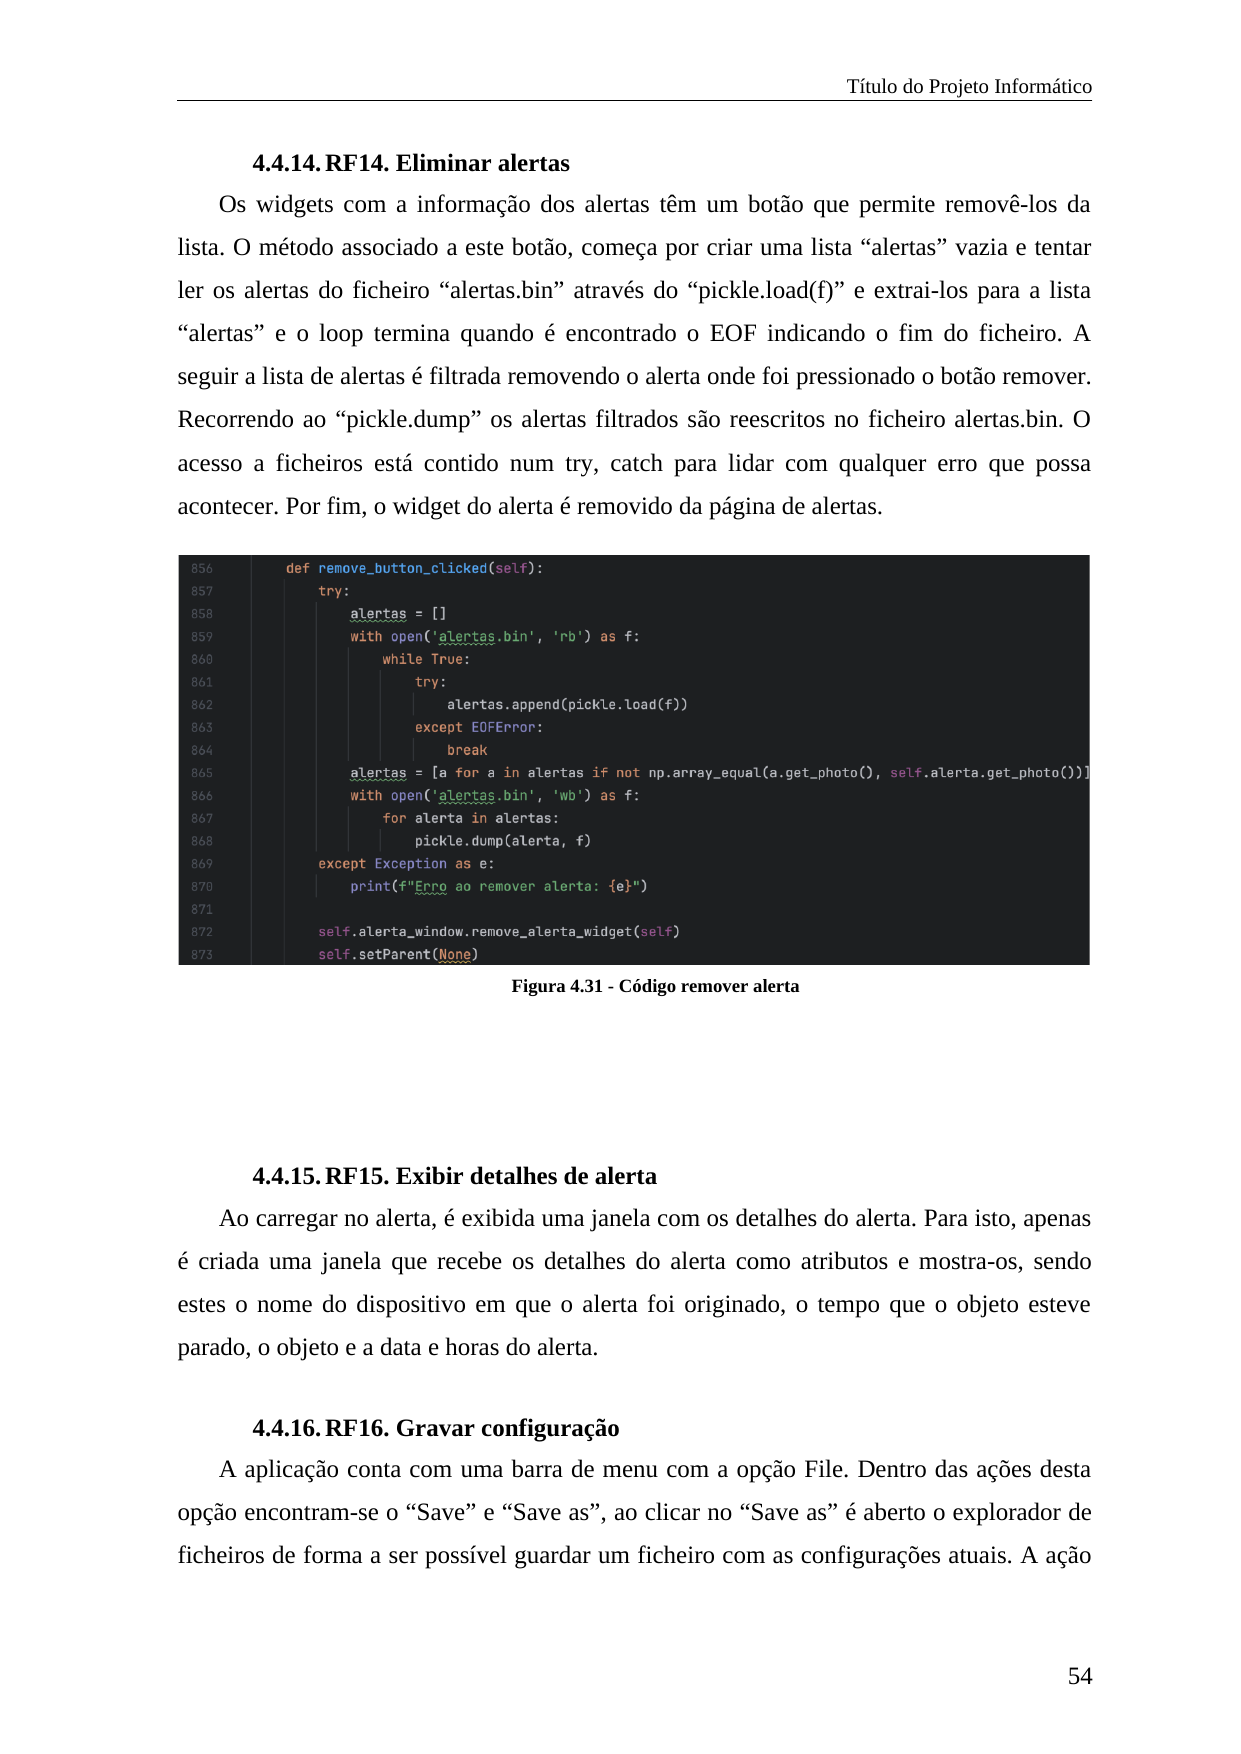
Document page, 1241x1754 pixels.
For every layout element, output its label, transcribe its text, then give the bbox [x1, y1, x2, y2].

text Os widgets com a informação dos alertas têm um botão que permite removê-los da lista. O método associado a este botão, começa por criar uma lista “alertas” vazia e tentar ler os alertas do ficheiro “alertas.bin” através do “pickle.load(f)” e extrai-los para a lista “alertas” e o loop termina quando é encontrado o EOF indicando o fim do ficheiro. A seguir a lista de alertas é filtrada removendo o alerta onde foi pressionado o botão remover. Recorrendo ao “pickle.dump” os alertas filtrados são reescritos no ficheiro alertas.bin. O acesso a ficheiros está contido num try, catch para lidar com qualquer erro que possa acontecer. Por fim, o widget do alerta é removido da página de alertas. [177, 189, 1092, 519]
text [177, 1454, 1092, 1569]
subtitle RF15. Exibir detalhes de alerta [252, 1161, 1092, 1190]
picture [177, 555, 1089, 964]
text Ao carregar no alerta, é exibida uma janela com os detalhes do alerta. Para isto, apenas é criada uma janela que recebe os detalhes do alerta como atributos e mostra-os, sendo estes o nome do dispositivo em que o alerta foi originado, o tempo que o objeto esteve parado, o objeto e a data e horas do alerta. [177, 1203, 1092, 1361]
subtitle RF14. Eliminar alertas [252, 148, 1092, 176]
subtitle RF16. Gravar configuração [252, 1413, 1092, 1441]
